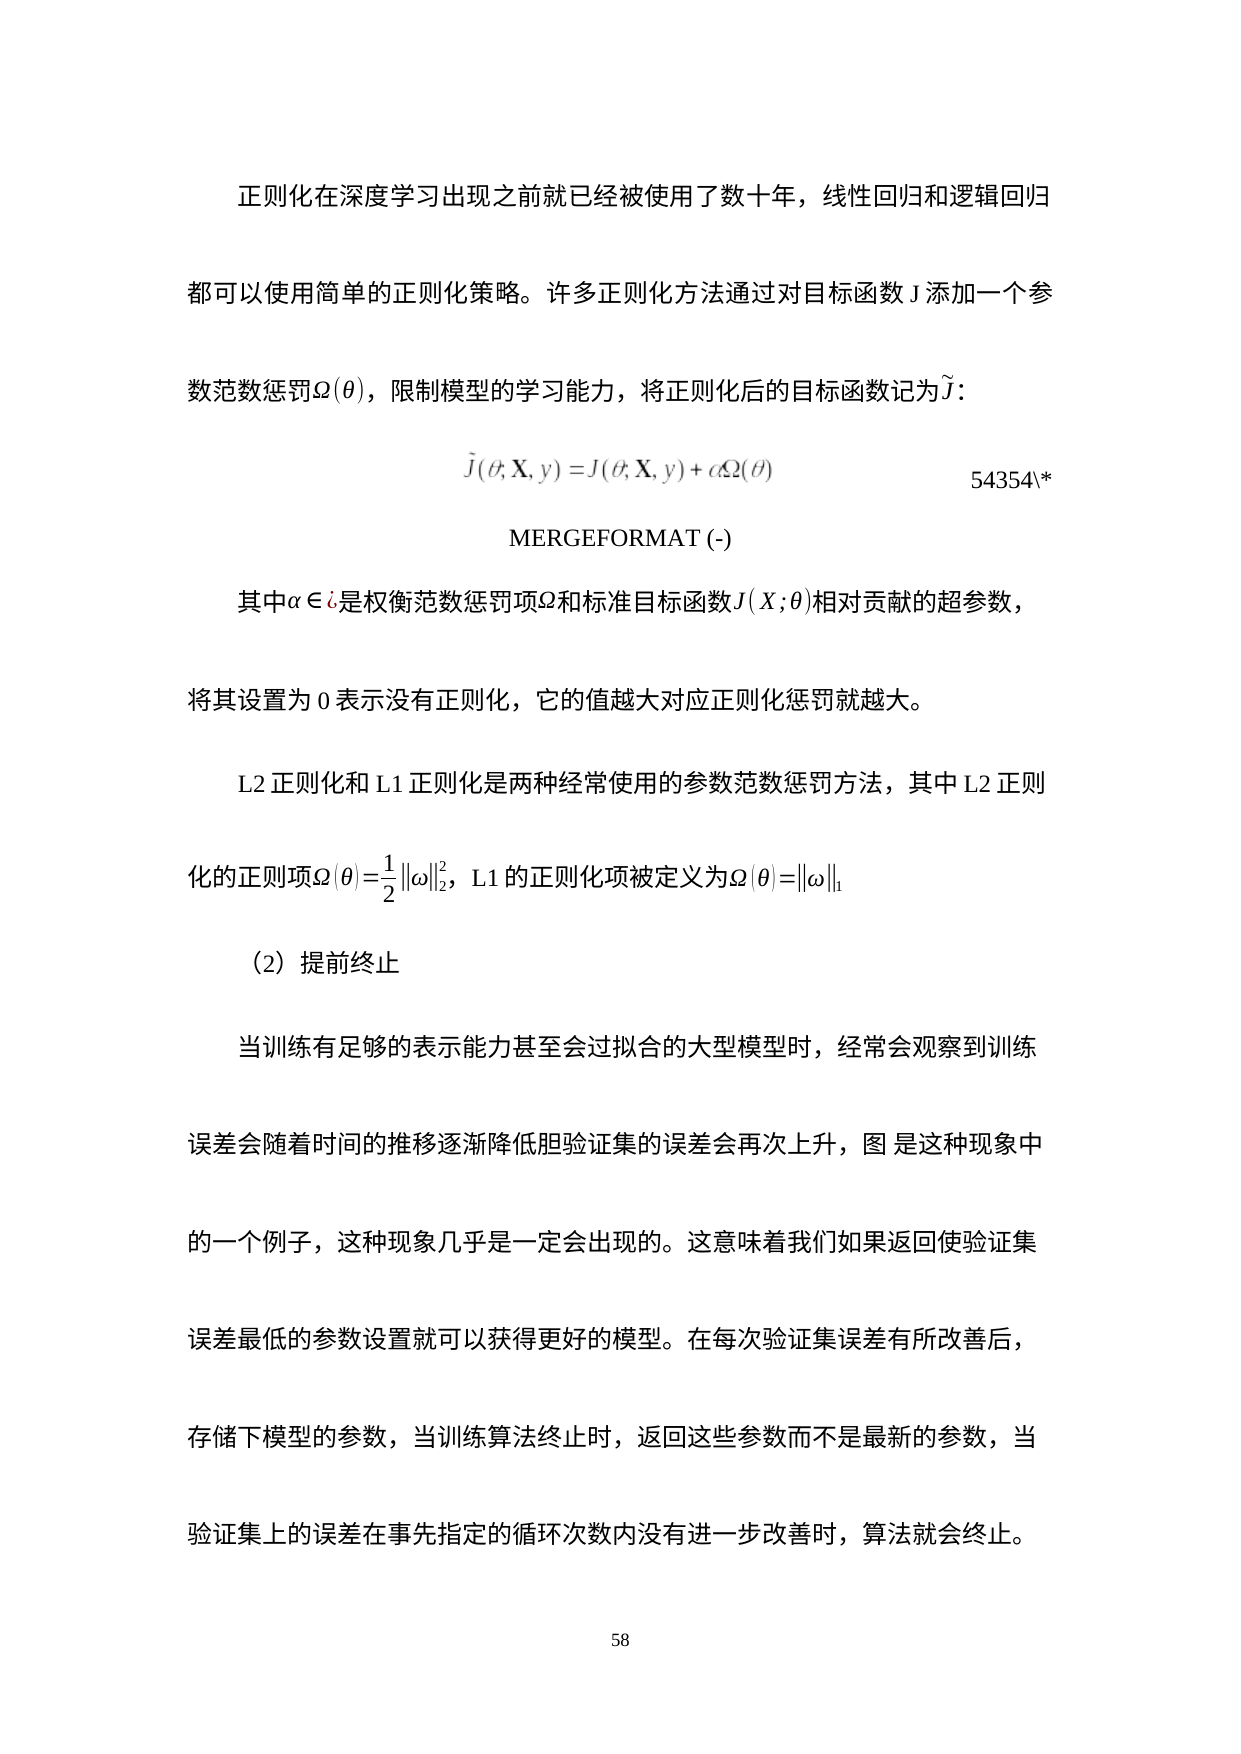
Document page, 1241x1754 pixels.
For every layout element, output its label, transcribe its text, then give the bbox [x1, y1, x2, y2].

text L2正则化和L1正则化是两种经常使用的参数范数惩罚方法，其中L2正则化的正则项，L1的正则化项被定义为 [187, 749, 1053, 911]
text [187, 1013, 1053, 1565]
text 其中是权衡范数惩罚项和标准目标函数相对贡献的超参数，将其设置为0表示没有正则化，它的值越大对应正则化惩罚就越大。 [187, 568, 1053, 731]
text 正则化在深度学习出现之前就已经被使用了数十年，线性回归和逻辑回归都可以使用简单的正则化策略。许多正则化方法通过对目标函数J添加一个参数范数惩罚，限制模型的学习能力，将正则化后的目标函数记为： [187, 162, 1053, 422]
text （2）提前终止 [187, 929, 1053, 994]
